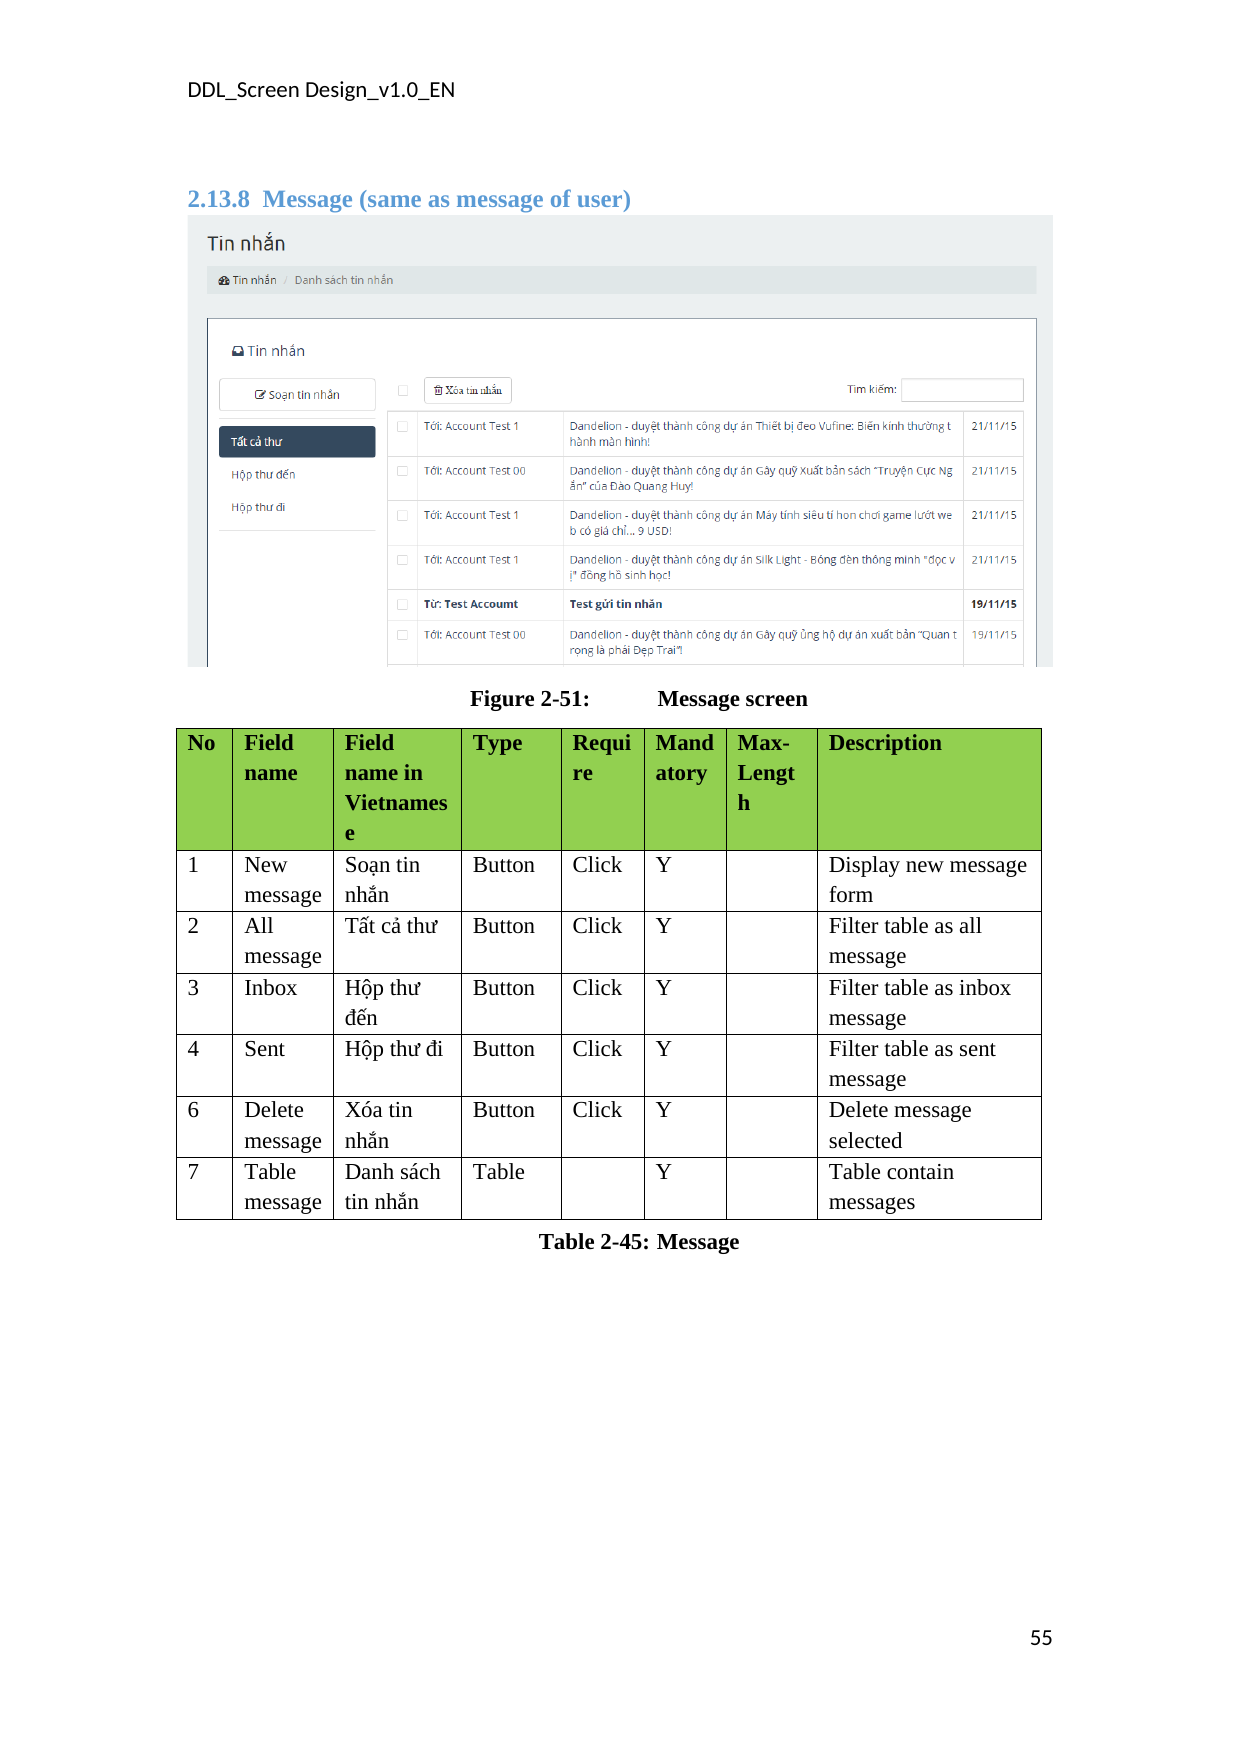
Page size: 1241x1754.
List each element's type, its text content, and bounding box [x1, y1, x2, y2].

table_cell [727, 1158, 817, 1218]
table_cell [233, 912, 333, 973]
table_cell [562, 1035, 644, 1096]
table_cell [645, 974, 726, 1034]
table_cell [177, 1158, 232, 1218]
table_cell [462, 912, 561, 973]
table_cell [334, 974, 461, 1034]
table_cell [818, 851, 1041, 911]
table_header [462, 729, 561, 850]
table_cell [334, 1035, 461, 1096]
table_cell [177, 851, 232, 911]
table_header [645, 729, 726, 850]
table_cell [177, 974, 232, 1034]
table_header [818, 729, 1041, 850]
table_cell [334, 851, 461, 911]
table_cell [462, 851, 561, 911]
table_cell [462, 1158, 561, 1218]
text Message screen [225, 685, 1053, 711]
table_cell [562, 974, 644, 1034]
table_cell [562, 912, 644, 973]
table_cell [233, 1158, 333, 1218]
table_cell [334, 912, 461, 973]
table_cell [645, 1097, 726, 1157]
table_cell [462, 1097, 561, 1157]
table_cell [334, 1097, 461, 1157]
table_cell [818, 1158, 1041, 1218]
picture [187, 215, 1053, 667]
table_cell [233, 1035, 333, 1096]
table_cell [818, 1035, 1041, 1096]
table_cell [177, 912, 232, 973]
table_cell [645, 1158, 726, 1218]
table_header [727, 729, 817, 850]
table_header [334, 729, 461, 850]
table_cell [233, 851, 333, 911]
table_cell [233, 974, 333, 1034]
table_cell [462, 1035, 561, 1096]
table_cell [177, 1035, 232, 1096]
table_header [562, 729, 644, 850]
subtitle Message (same as message of user) [187, 184, 1053, 213]
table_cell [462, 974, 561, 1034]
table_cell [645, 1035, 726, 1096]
text Message [225, 1228, 1053, 1254]
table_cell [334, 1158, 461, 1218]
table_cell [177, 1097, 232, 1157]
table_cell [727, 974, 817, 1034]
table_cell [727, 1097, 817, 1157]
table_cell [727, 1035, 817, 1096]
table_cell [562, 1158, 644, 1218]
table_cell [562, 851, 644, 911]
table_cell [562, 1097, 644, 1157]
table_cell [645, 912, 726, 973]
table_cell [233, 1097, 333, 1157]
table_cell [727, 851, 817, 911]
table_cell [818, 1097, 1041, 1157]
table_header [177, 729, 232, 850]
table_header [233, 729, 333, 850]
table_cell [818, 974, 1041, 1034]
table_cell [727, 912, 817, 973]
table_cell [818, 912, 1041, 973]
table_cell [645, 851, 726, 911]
